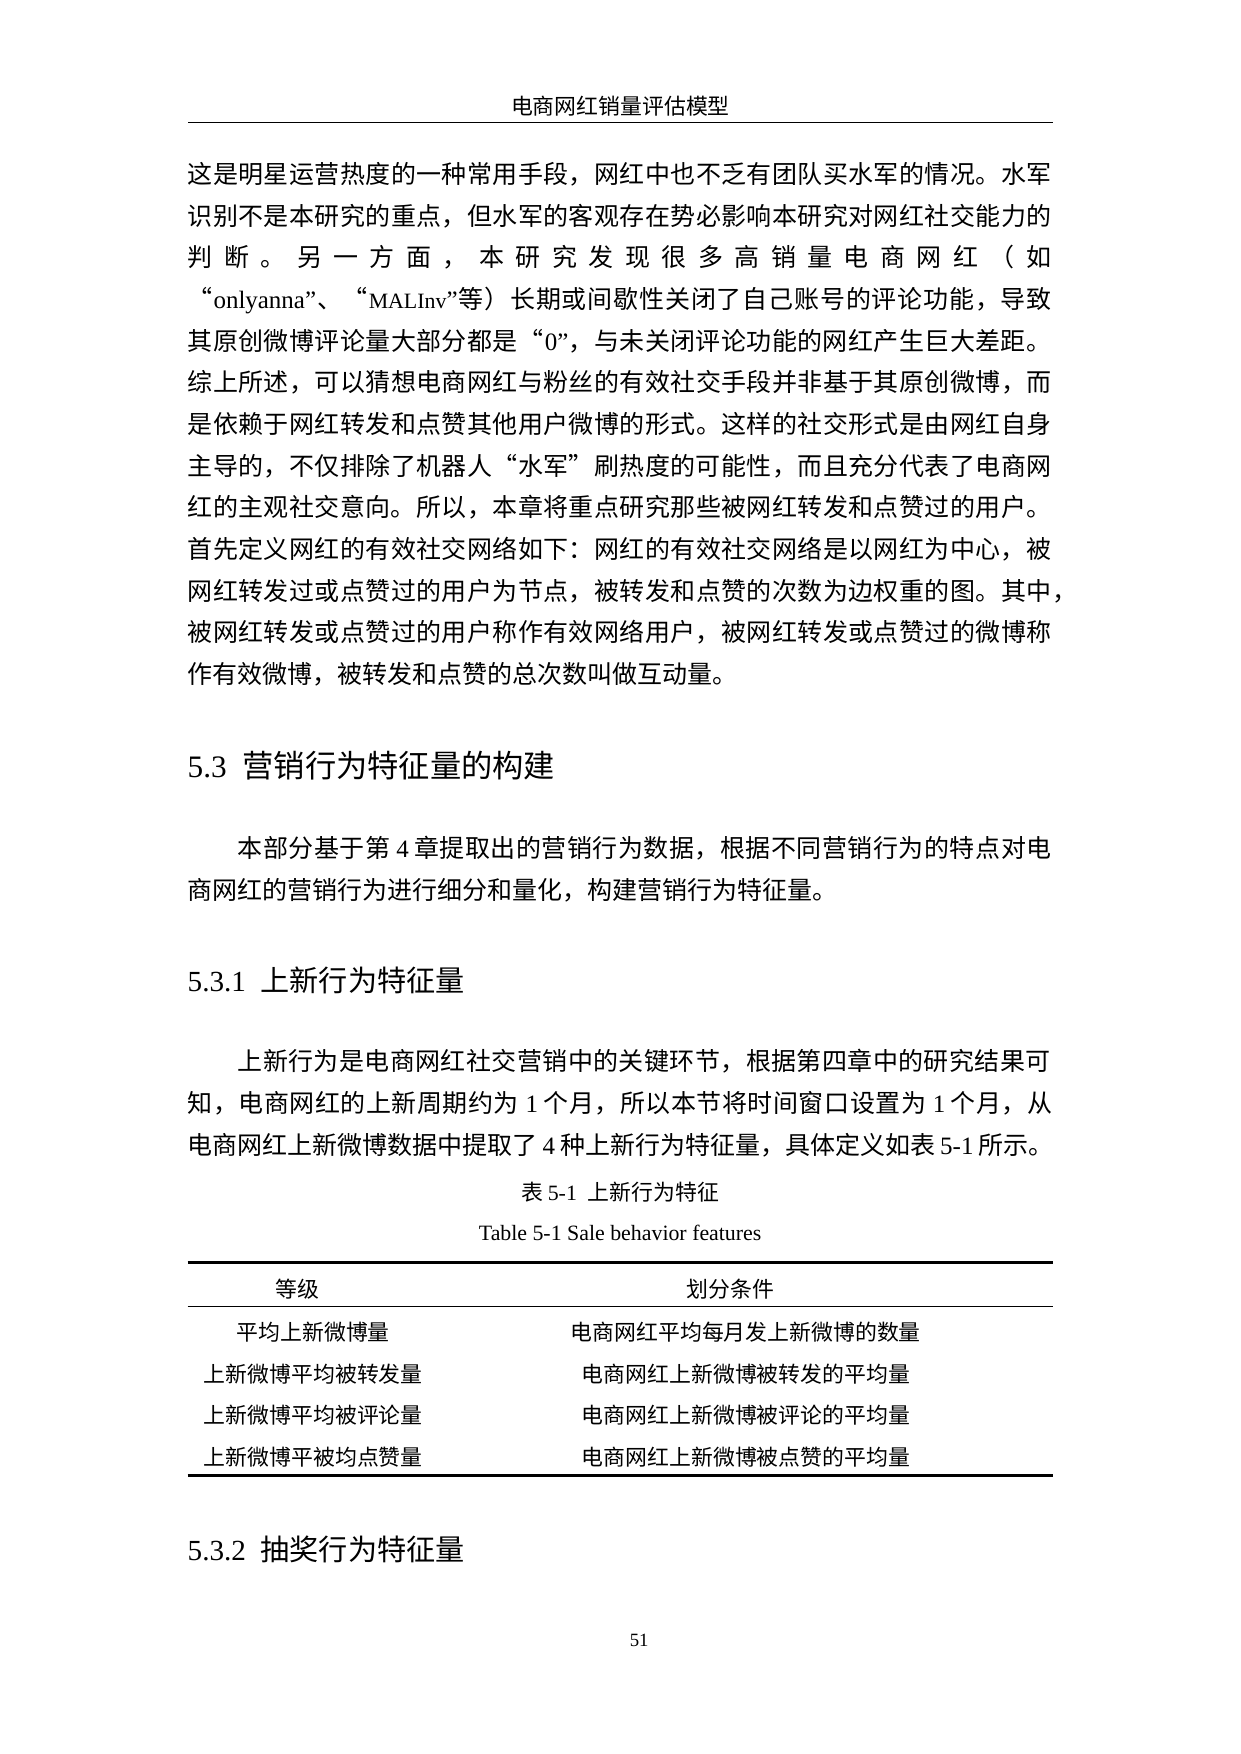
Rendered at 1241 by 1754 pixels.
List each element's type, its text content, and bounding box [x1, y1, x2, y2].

table_cell 电商网红上新微博被评论的平均量 [439, 1391, 1053, 1432]
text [187, 150, 1053, 692]
text 上新行为是电商网红社交营销中的关键环节，根据第四章中的研究结果可知，电商网红的上新周期约为1个月，所以本节将时间窗口设置为1个月，从电商网红上新微博数据中提取了4种上新行为特征量，具体定义如表5-1所示。 [187, 1037, 1053, 1162]
text 5.3 营销行为特征量的构建 [187, 742, 1053, 787]
table_cell 上新微博平均被转发量 [188, 1349, 438, 1391]
table_cell 上新微博平被均点赞量 [188, 1432, 438, 1474]
table_cell 平均上新微博量 [188, 1307, 438, 1349]
text Table 5-1 Sale behavior features [187, 1207, 1053, 1248]
text 本部分基于第4章提取出的营销行为数据，根据不同营销行为的特点对电商网红的营销行为进行细分和量化，构建营销行为特征量。 [187, 824, 1053, 908]
text 表5-1 上新行为特征 [187, 1175, 1053, 1207]
text 5.3.2 抽奖行为特征量 [187, 1527, 1053, 1569]
table_cell 上新微博平均被评论量 [188, 1391, 438, 1432]
text 5.3.1 上新行为特征量 [187, 958, 1053, 1000]
table_header 等级 [188, 1264, 407, 1306]
table_cell 电商网红平均每月发上新微博的数量 [439, 1307, 1053, 1349]
table_cell 电商网红上新微博被点赞的平均量 [439, 1432, 1053, 1474]
table_header 划分条件 [407, 1264, 1053, 1306]
table_cell 电商网红上新微博被转发的平均量 [439, 1349, 1053, 1391]
